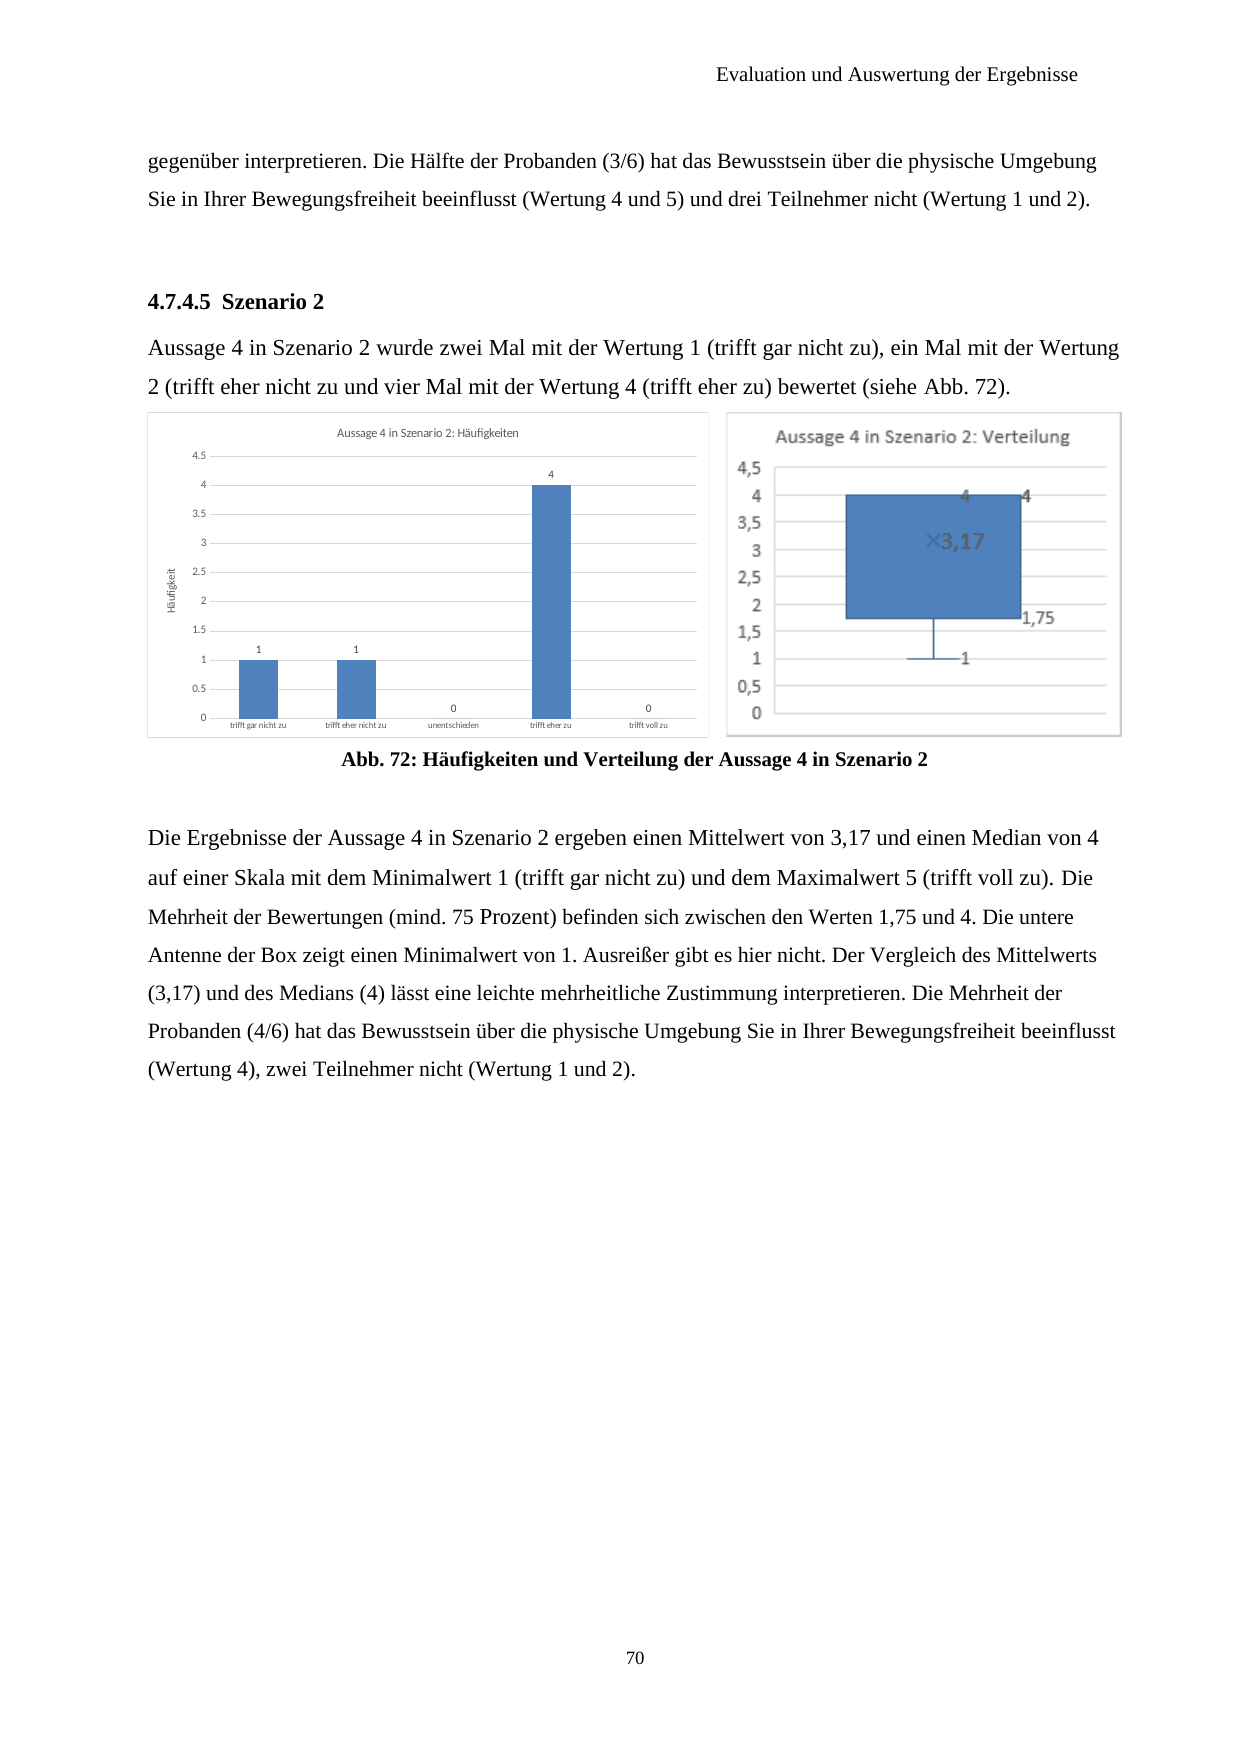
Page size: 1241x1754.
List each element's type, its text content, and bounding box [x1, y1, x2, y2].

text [148, 148, 1122, 211]
text Die Ergebnisse der Aussage 4 in Szenario 2 ergeben einen Mittelwert von 3,17 und einen Median von 4 auf einer Skala mit dem Minimalwert 1 (trifft gar nicht zu) und dem Maximalwert 5 (trifft voll zu). Die Mehrheit der Bewertungen (mind. 75 Prozent) befinden sich zwischen den Werten 1,75 und 4. Die untere Antenne der Box zeigt einen Minimalwert von 1. Ausreißer gibt es hier nicht. Der Vergleich des Mittelwerts (3,17) und des Medians (4) lässt eine leichte mehrheitliche Zustimmung interpretieren. Die Mehrheit der Probanden (4/6) hat das Bewusstsein über die physische Umgebung Sie in Ihrer Bewegungsfreiheit beeinflusst (Wertung 4), zwei Teilnehmer nicht (Wertung 1 und 2). [148, 824, 1122, 1081]
picture [726, 412, 1123, 738]
subtitle Szenario 2 [148, 288, 1122, 314]
